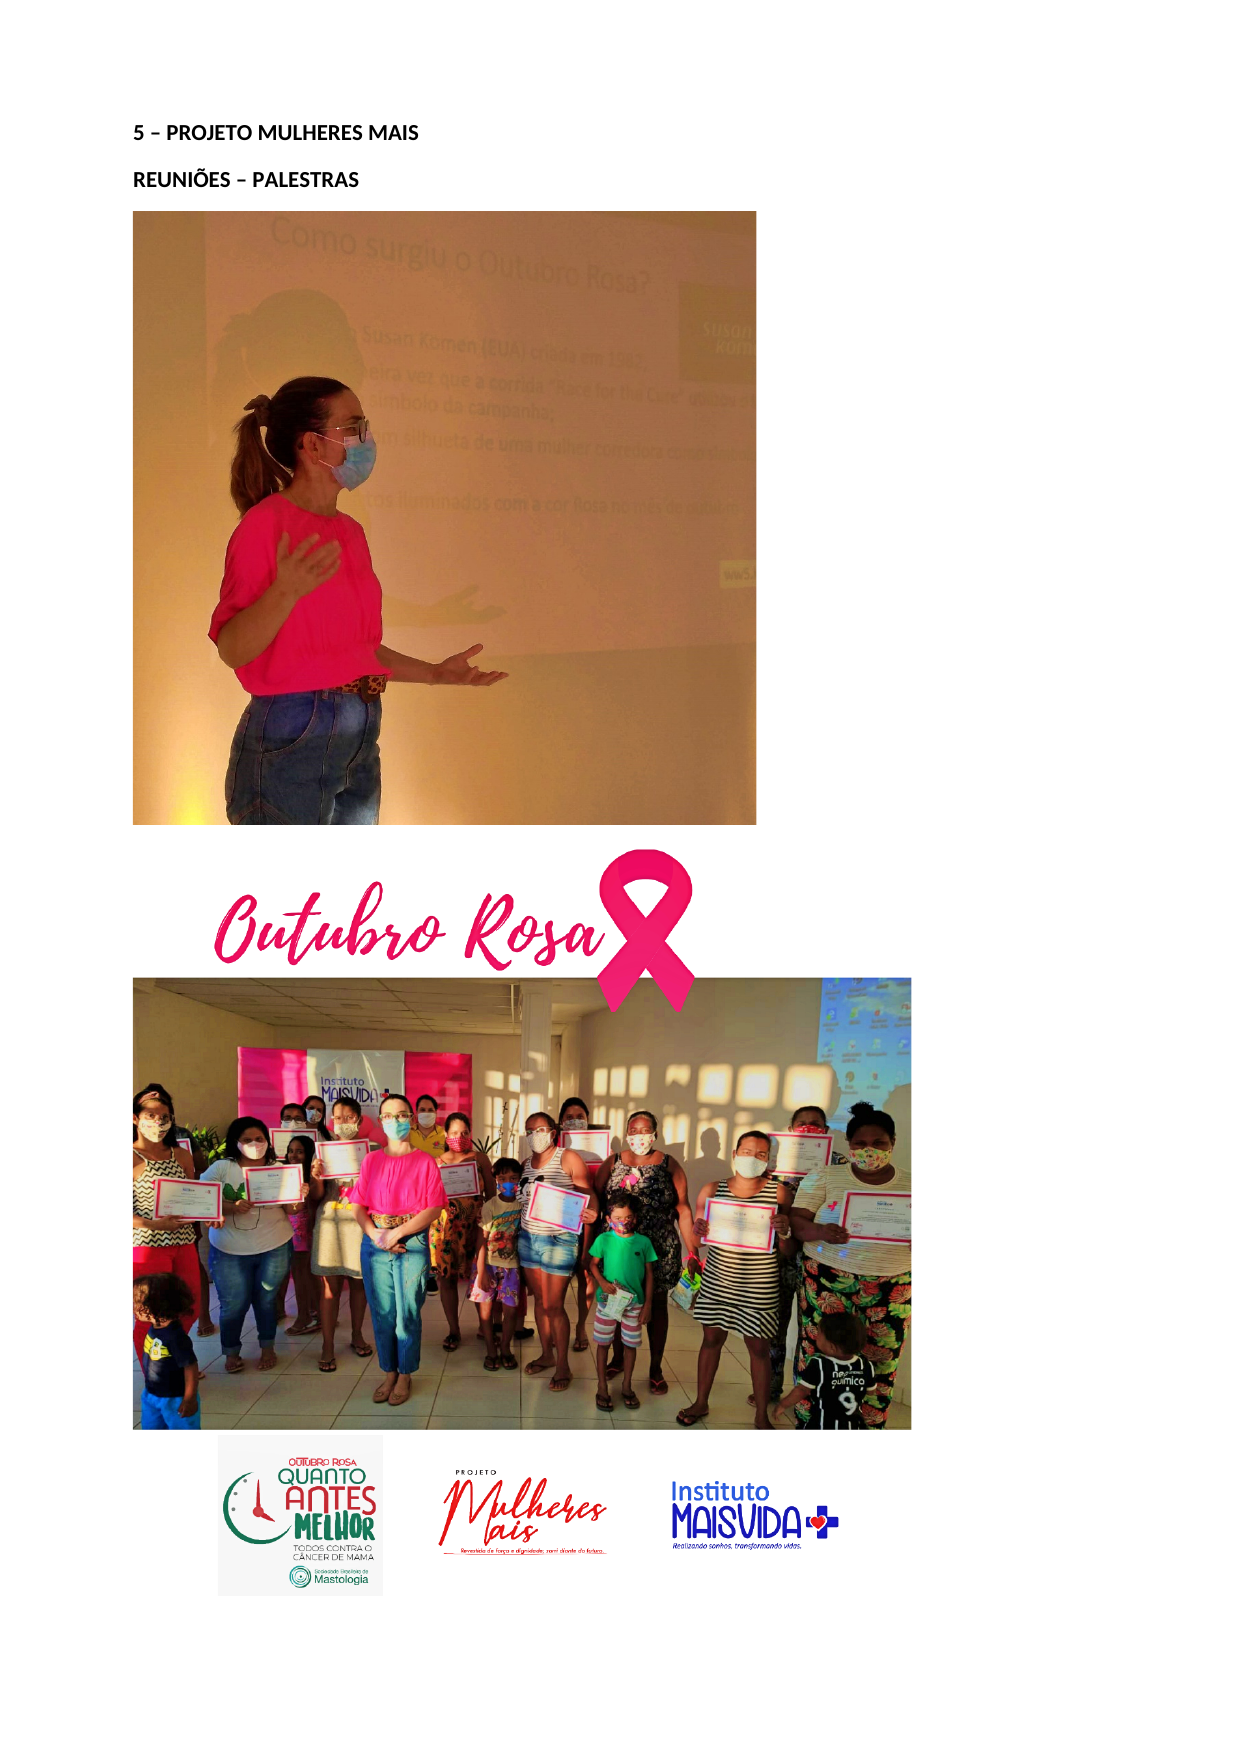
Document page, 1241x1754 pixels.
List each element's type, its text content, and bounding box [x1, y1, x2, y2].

text REUNIÕES – PALESTRAS [133, 165, 1107, 193]
picture [132, 843, 912, 1597]
text 5 – PROJETO MULHERES MAIS [133, 118, 1107, 146]
picture [132, 211, 757, 825]
